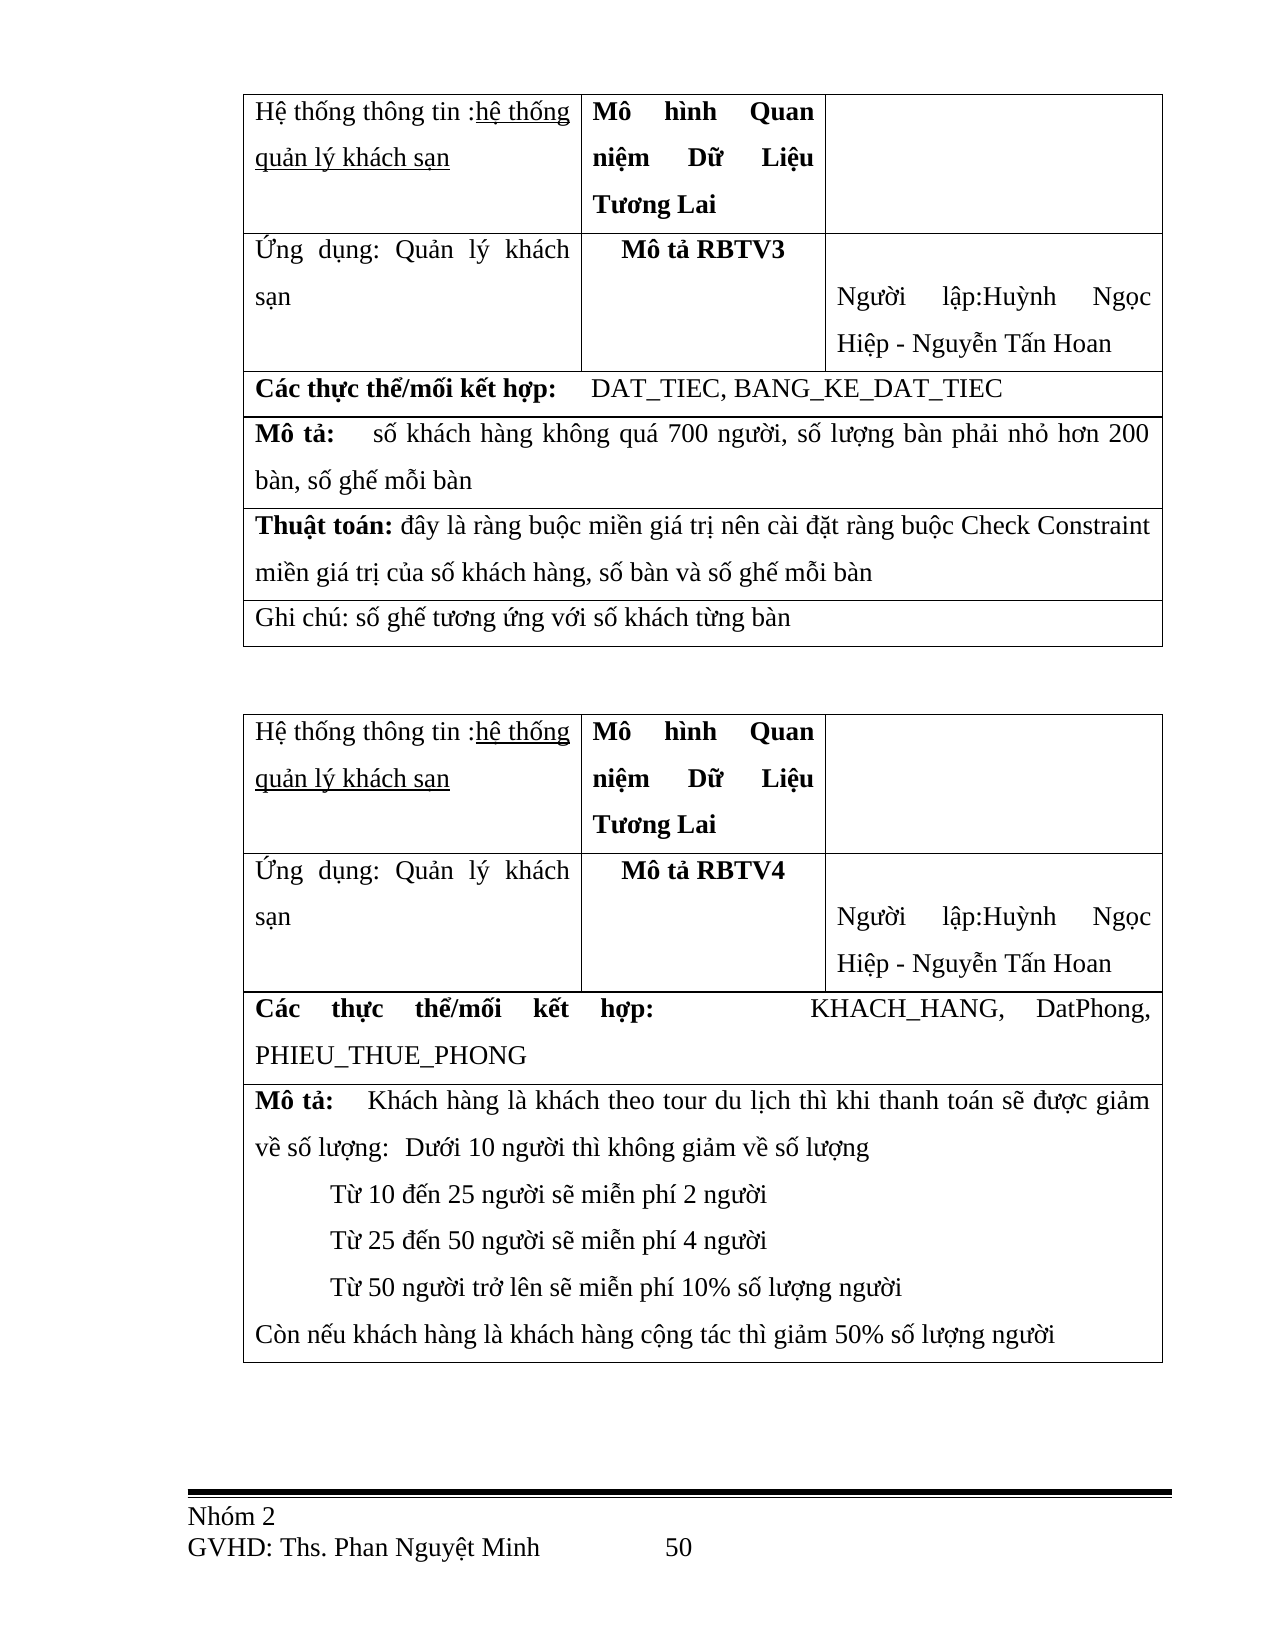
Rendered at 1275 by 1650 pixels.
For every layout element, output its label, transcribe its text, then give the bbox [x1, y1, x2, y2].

table_cell Thuật toán: đây là ràng buộc miền giá trị nên cài đặt ràng buộc Check Constraint miền giá trị của số khách hàng, số bàn và số ghế mỗi bàn [244, 509, 1162, 600]
table_cell Mô tả: số khách hàng không quá 700 người, số lượng bàn phải nhỏ hơn 200 bàn, số ghế mỗi bàn [244, 418, 1162, 508]
table_header Hệ thống thông tin :hệ thống quản lý khách sạn [244, 95, 581, 232]
table_cell Ghi chú: số ghế tương ứng với số khách từng bàn [244, 601, 1162, 646]
table_cell Người lập:Huỳnh Ngọc Hiệp - Nguyễn Tấn Hoan [826, 234, 1162, 371]
table_cell Các thực thể/mối kết hợp: KHACH_HANG, DatPhong, PHIEU_THUE_PHONG [244, 993, 1162, 1083]
table_cell Các thực thể/mối kết hợp: DAT_TIEC, BANG_KE_DAT_TIEC [244, 372, 1162, 416]
table_cell Ứng dụng: Quản lý khách sạn [244, 234, 581, 371]
table_header Mô hình Quan niệm Dữ Liệu Tương Lai [582, 95, 825, 232]
table_cell Ứng dụng: Quản lý khách sạn [244, 854, 581, 991]
table_header Hệ thống thông tin :hệ thống quản lý khách sạn [244, 715, 581, 853]
table_cell Mô tả RBTV3 [582, 234, 825, 371]
table_header [826, 715, 1162, 853]
table_header [826, 95, 1162, 232]
table_cell Người lập:Huỳnh Ngọc Hiệp - Nguyễn Tấn Hoan [826, 854, 1162, 991]
table_header Mô hình Quan niệm Dữ Liệu Tương Lai [582, 715, 825, 853]
table_cell Mô tả RBTV4 [582, 854, 825, 991]
table_cell Mô tả: Khách hàng là khách theo tour du lịch thì khi thanh toán sẽ được giảm về số lượng: Dưới 10 người thì không giảm về số lượng Từ 10 đến 25 người sẽ miễn phí 2 người Từ 25 đến 50 người sẽ miễn phí 4 người Từ 50 người trở lên sẽ miễn phí 10% số lượng người Còn nếu khách hàng là khách hàng cộng tác thì giảm 50% số lượng người [244, 1085, 1162, 1362]
